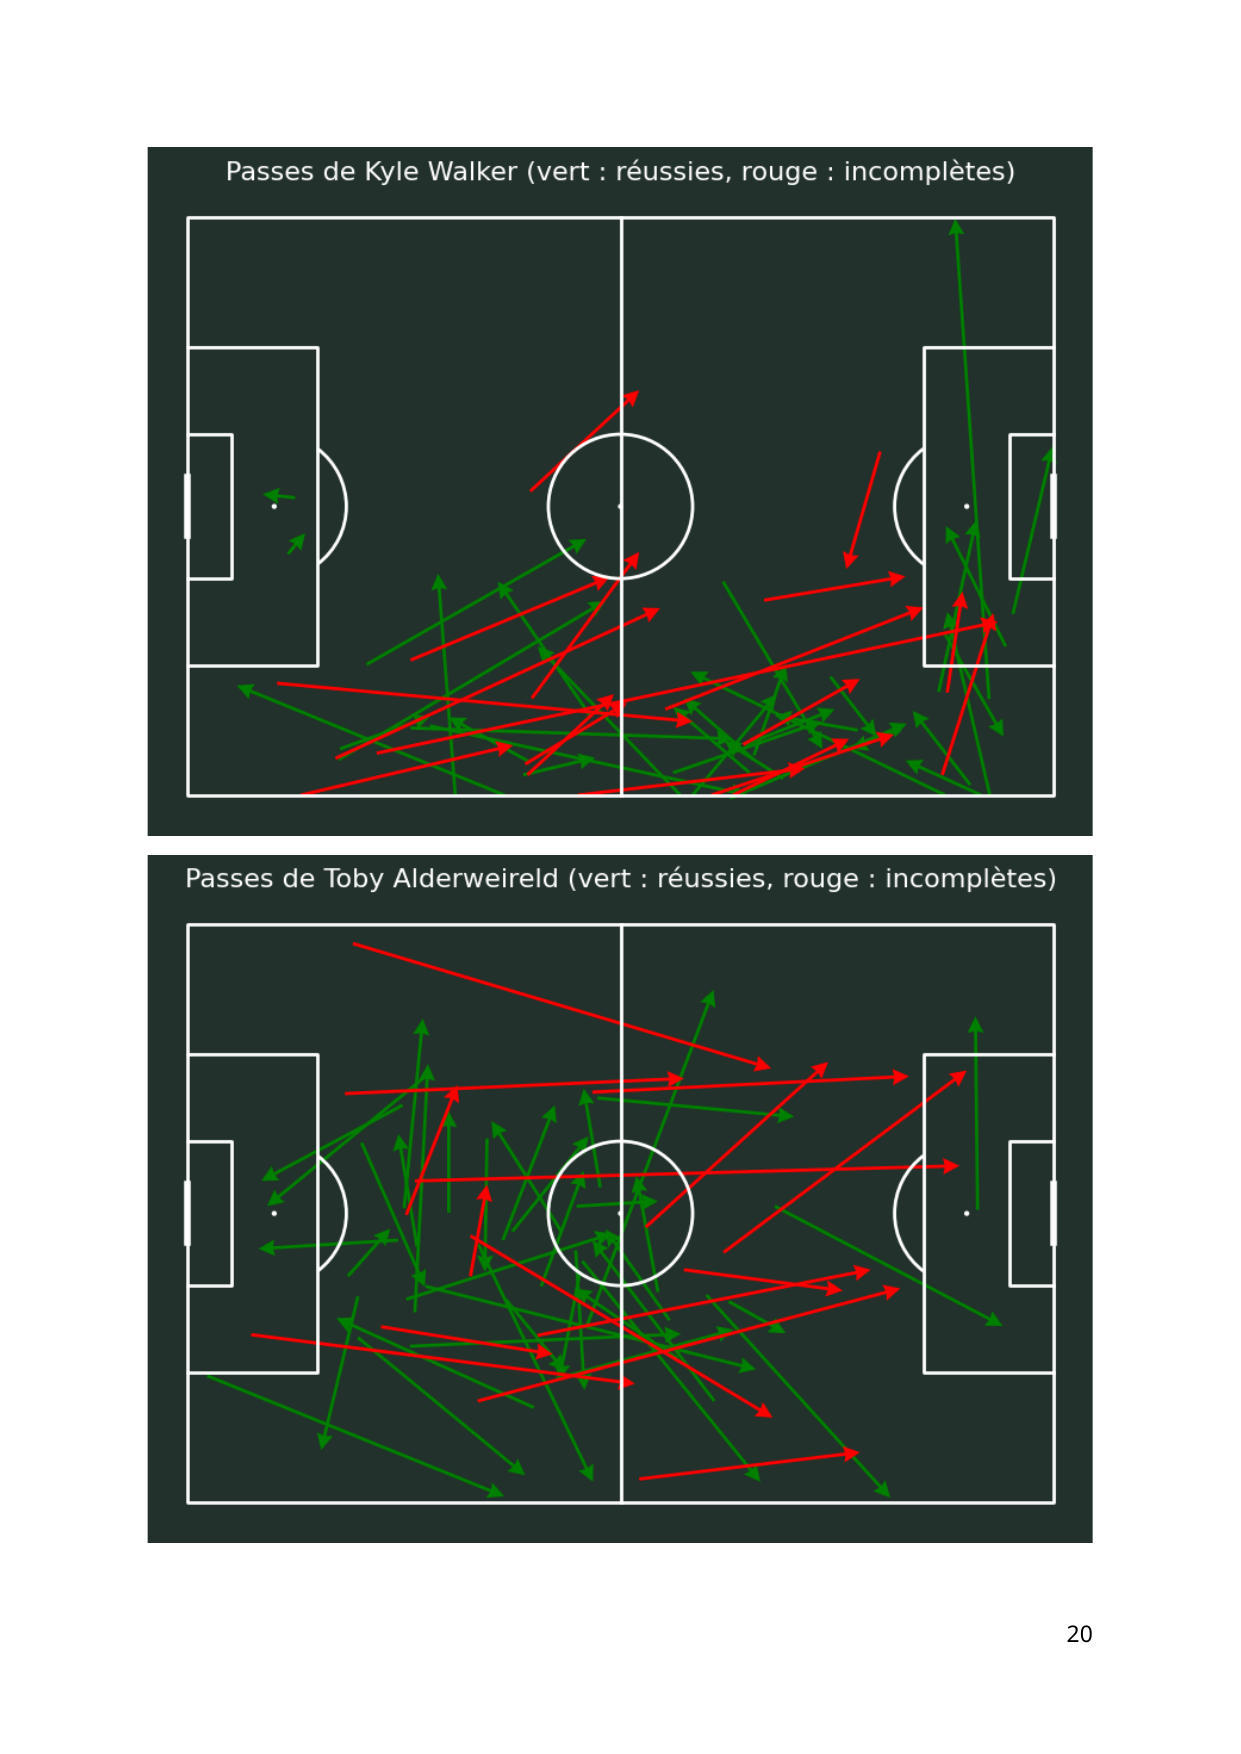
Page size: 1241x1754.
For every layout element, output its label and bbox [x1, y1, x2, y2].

picture [147, 147, 1093, 836]
picture [147, 855, 1093, 1543]
